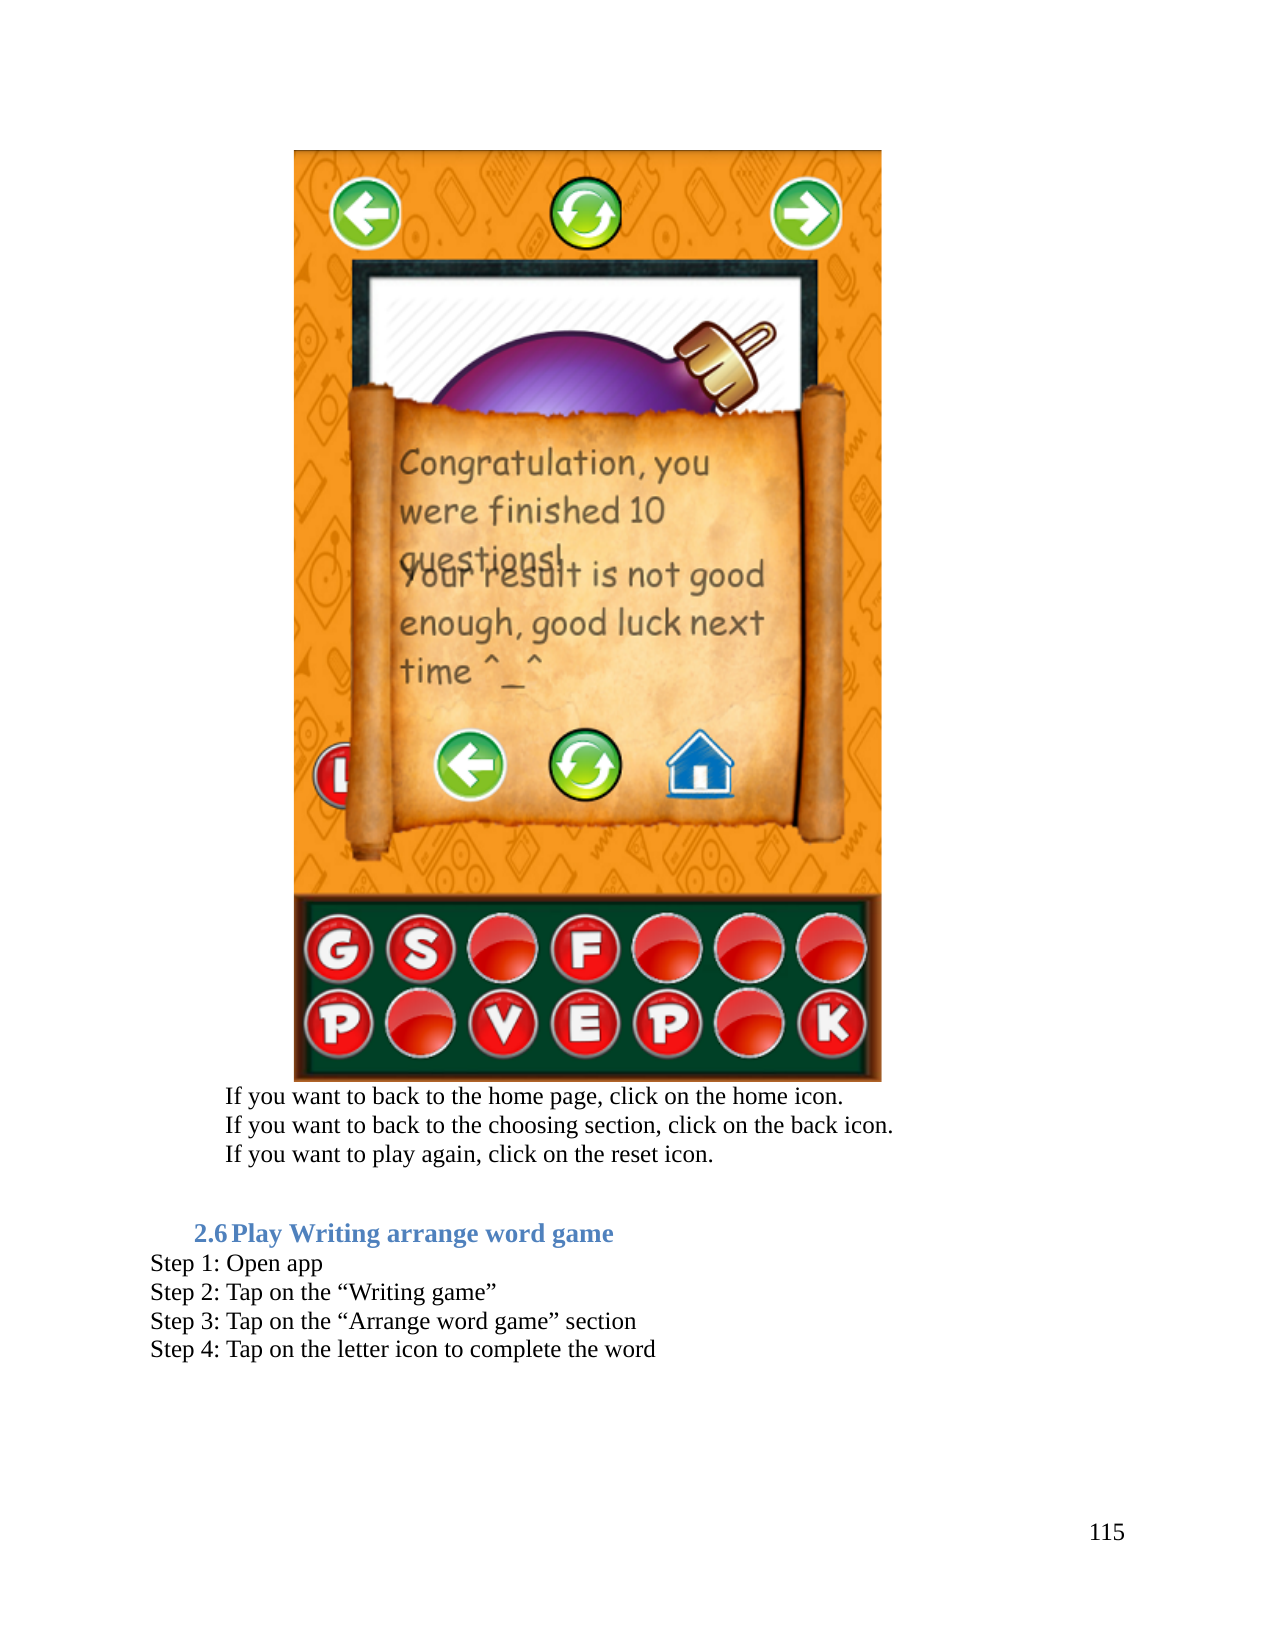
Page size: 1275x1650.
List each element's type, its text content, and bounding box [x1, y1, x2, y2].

text If you want to back to the home page, click on the home icon. [150, 1081, 1125, 1110]
text Step 3: Tap on the “Arrange word game” section [150, 1306, 1125, 1334]
subtitle Play Writing arrange word game [194, 1217, 1125, 1248]
text If you want to back to the choosing section, click on the back icon. [150, 1110, 1125, 1139]
text Step 2: Tap on the “Writing game” [150, 1277, 1125, 1306]
text Step 1: Open app [150, 1248, 1125, 1277]
text If you want to play again, click on the reset icon. [150, 1139, 1125, 1167]
picture [293, 150, 885, 1082]
text Step 4: Tap on the letter icon to complete the word [150, 1334, 1125, 1363]
